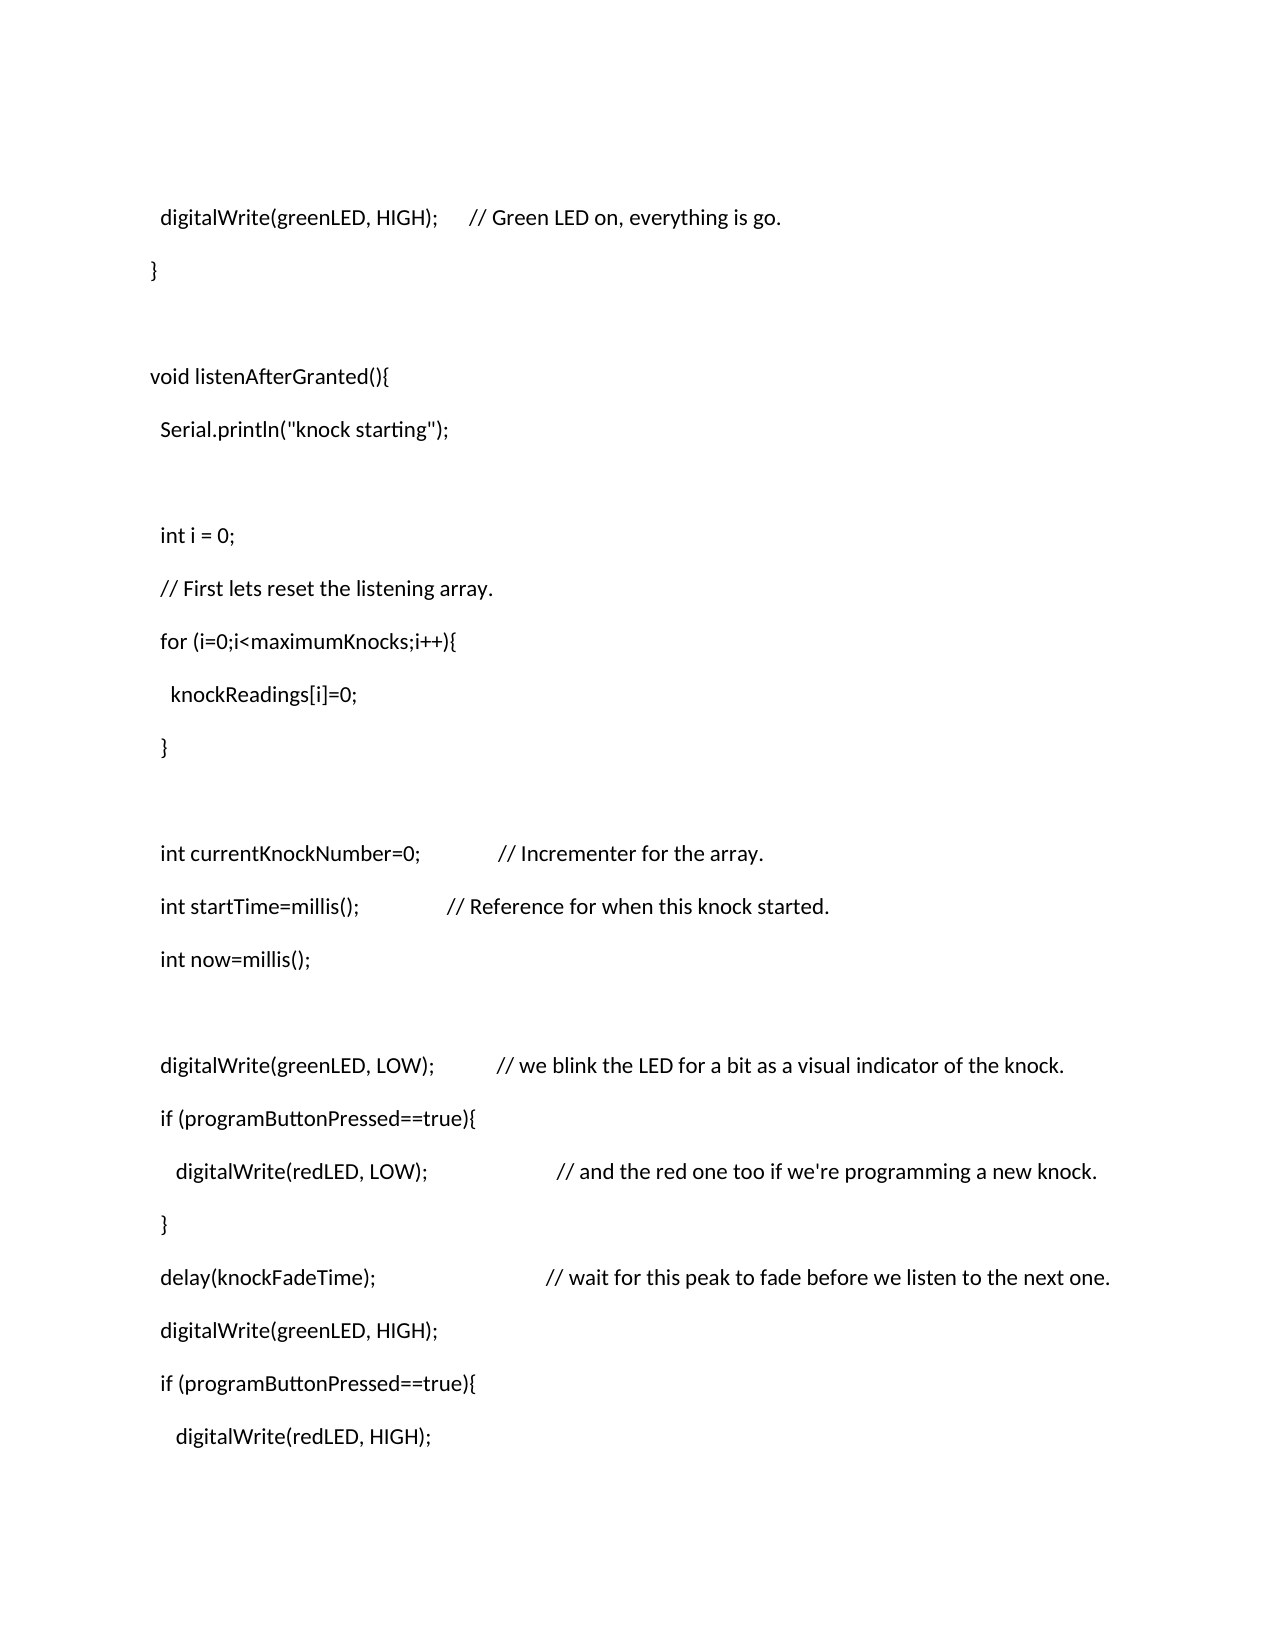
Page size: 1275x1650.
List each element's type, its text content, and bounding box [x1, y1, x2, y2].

text digitalWrite(redLED, LOW); // and the red one too if we're programming a new knock. [150, 1157, 1125, 1185]
text digitalWrite(redLED, HIGH); [150, 1422, 1125, 1451]
text Serial.println("knock starting"); [150, 415, 1125, 443]
text void listenAfterGranted(){ [150, 362, 1125, 390]
text } [150, 256, 1125, 284]
text int now=millis(); [150, 945, 1125, 973]
text knockReadings[i]=0; [150, 680, 1125, 708]
text digitalWrite(greenLED, HIGH); // Green LED on, everything is go. [150, 203, 1125, 231]
text int i = 0; [150, 521, 1125, 549]
text if (programButtonPressed==true){ [150, 1369, 1125, 1397]
text } [150, 733, 1125, 761]
text digitalWrite(greenLED, HIGH); [150, 1316, 1125, 1344]
text delay(knockFadeTime); // wait for this peak to fade before we listen to the next one. [150, 1263, 1125, 1291]
text for (i=0;i<maximumKnocks;i++){ [150, 627, 1125, 655]
text int startTime=millis(); // Reference for when this knock started. [150, 892, 1125, 920]
text int currentKnockNumber=0; // Incrementer for the array. [150, 839, 1125, 867]
text // First lets reset the listening array. [150, 574, 1125, 602]
text digitalWrite(greenLED, LOW); // we blink the LED for a bit as a visual indicator of the knock. [150, 1051, 1125, 1079]
text } [150, 1210, 1125, 1238]
text if (programButtonPressed==true){ [150, 1104, 1125, 1132]
